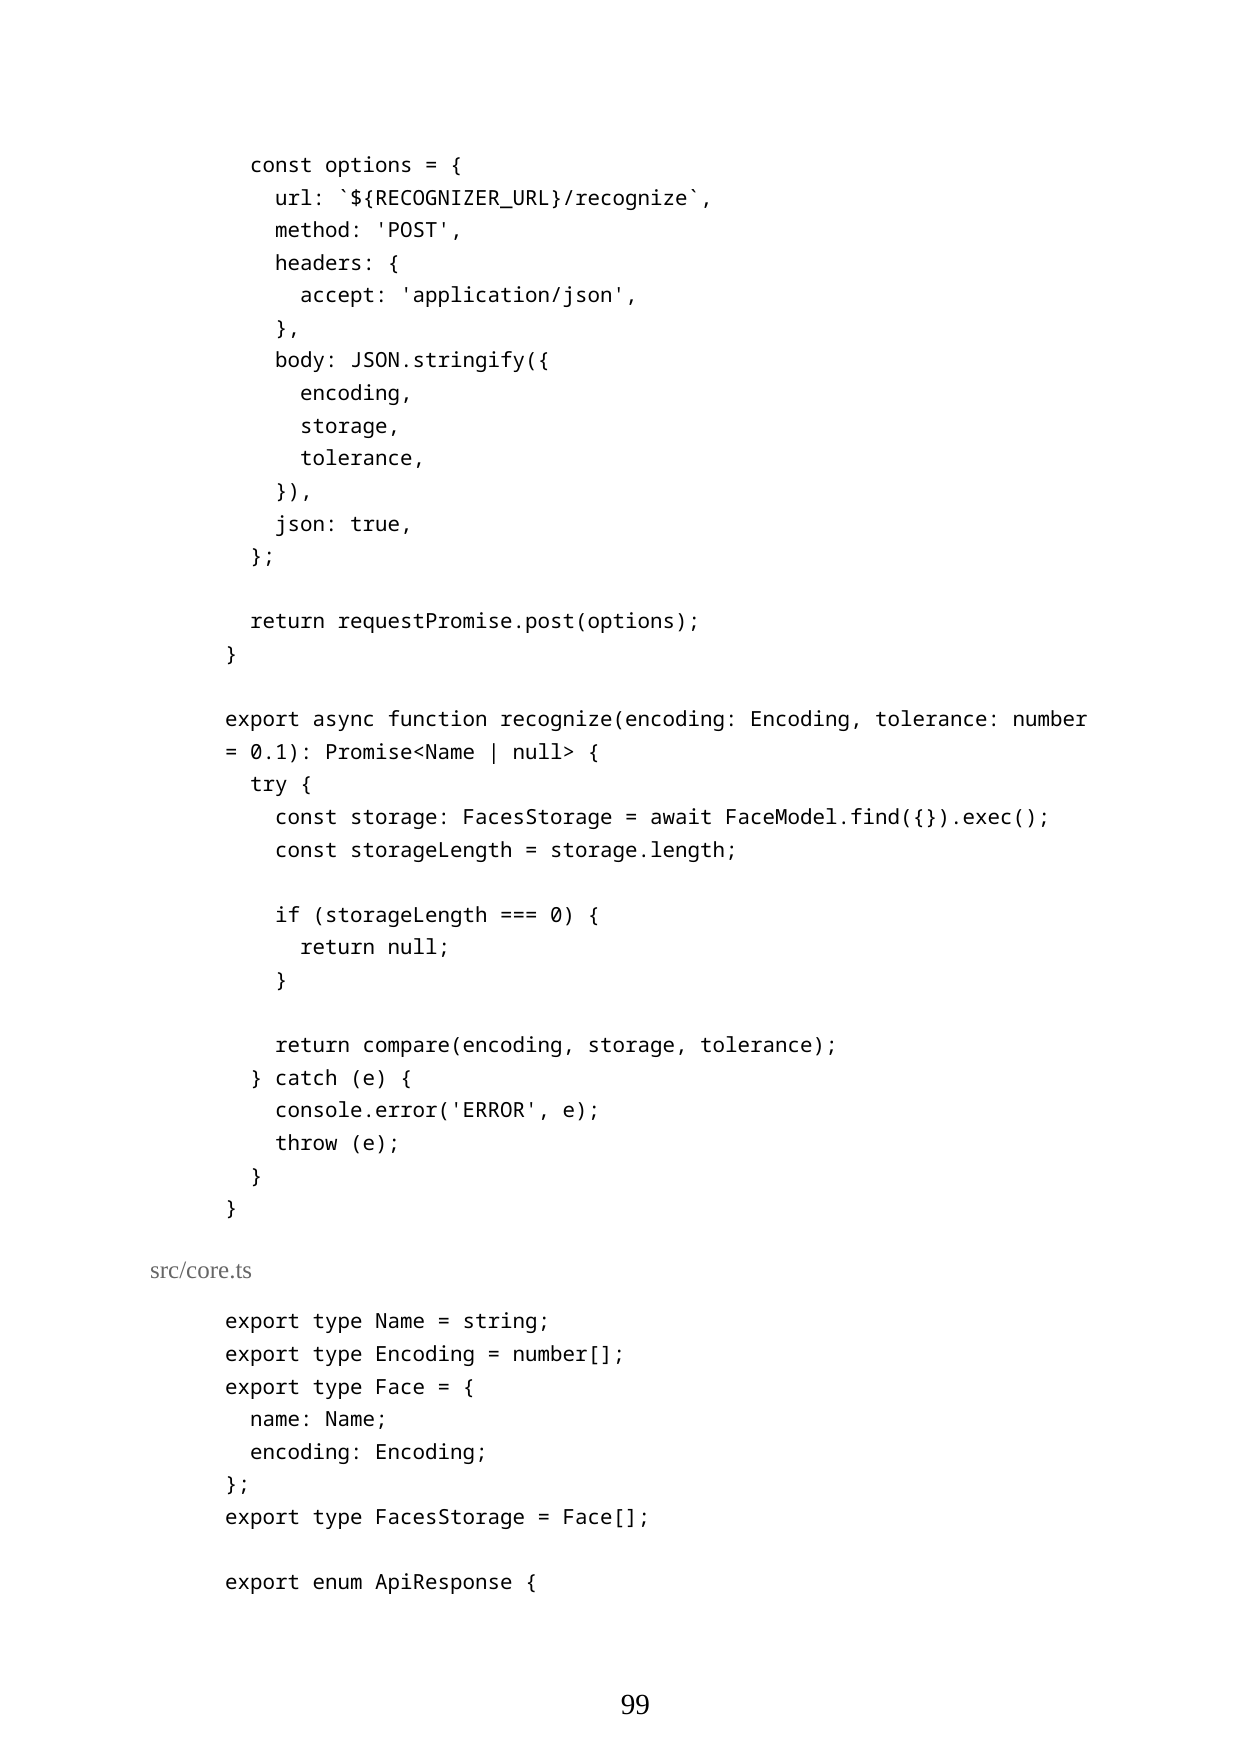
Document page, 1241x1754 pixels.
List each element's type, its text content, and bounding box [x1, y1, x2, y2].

text } catch (e) { [225, 1063, 1090, 1091]
text const storageLength = storage.length; [225, 835, 1090, 863]
text } [225, 1161, 1090, 1189]
text try { [225, 769, 1090, 798]
text }), [225, 476, 1090, 504]
text encoding, [225, 378, 1090, 407]
text } [225, 1193, 1090, 1222]
text return requestPromise.post(options); [225, 606, 1090, 635]
text } [225, 965, 1090, 993]
text body: JSON.stringify({ [225, 346, 1090, 374]
text const storage: FacesStorage = await FaceModel.find({}).exec(); [225, 802, 1090, 831]
text method: 'POST', [225, 215, 1090, 244]
text json: true, [225, 509, 1090, 537]
text export type Face = { [225, 1372, 1090, 1400]
text export type Encoding = number[]; [225, 1339, 1090, 1368]
text return compare(encoding, storage, tolerance); [225, 1030, 1090, 1059]
text const options = { [225, 150, 1090, 178]
text console.error('ERROR', e); [225, 1096, 1090, 1124]
text if (storageLength === 0) { [225, 900, 1090, 928]
text export type FacesStorage = Face[]; [225, 1502, 1090, 1531]
text export async function recognize(encoding: Encoding, tolerance: number = 0.1): Promise<Name | null> { [225, 704, 1090, 765]
text throw (e); [225, 1128, 1090, 1157]
text export enum ApiResponse { [225, 1567, 1090, 1596]
text headers: { [225, 248, 1090, 276]
subtitle src/core.ts [150, 1255, 1090, 1284]
text url: `${RECOGNIZER_URL}/recognize`, [225, 183, 1090, 211]
text }; [225, 1469, 1090, 1498]
text export type Name = string; [225, 1307, 1090, 1335]
text encoding: Encoding; [225, 1437, 1090, 1465]
text } [225, 639, 1090, 667]
text name: Name; [225, 1404, 1090, 1433]
text }, [225, 313, 1090, 341]
text storage, [225, 411, 1090, 439]
text tolerance, [225, 443, 1090, 472]
text accept: 'application/json', [225, 280, 1090, 309]
text return null; [225, 932, 1090, 961]
text }; [225, 541, 1090, 570]
